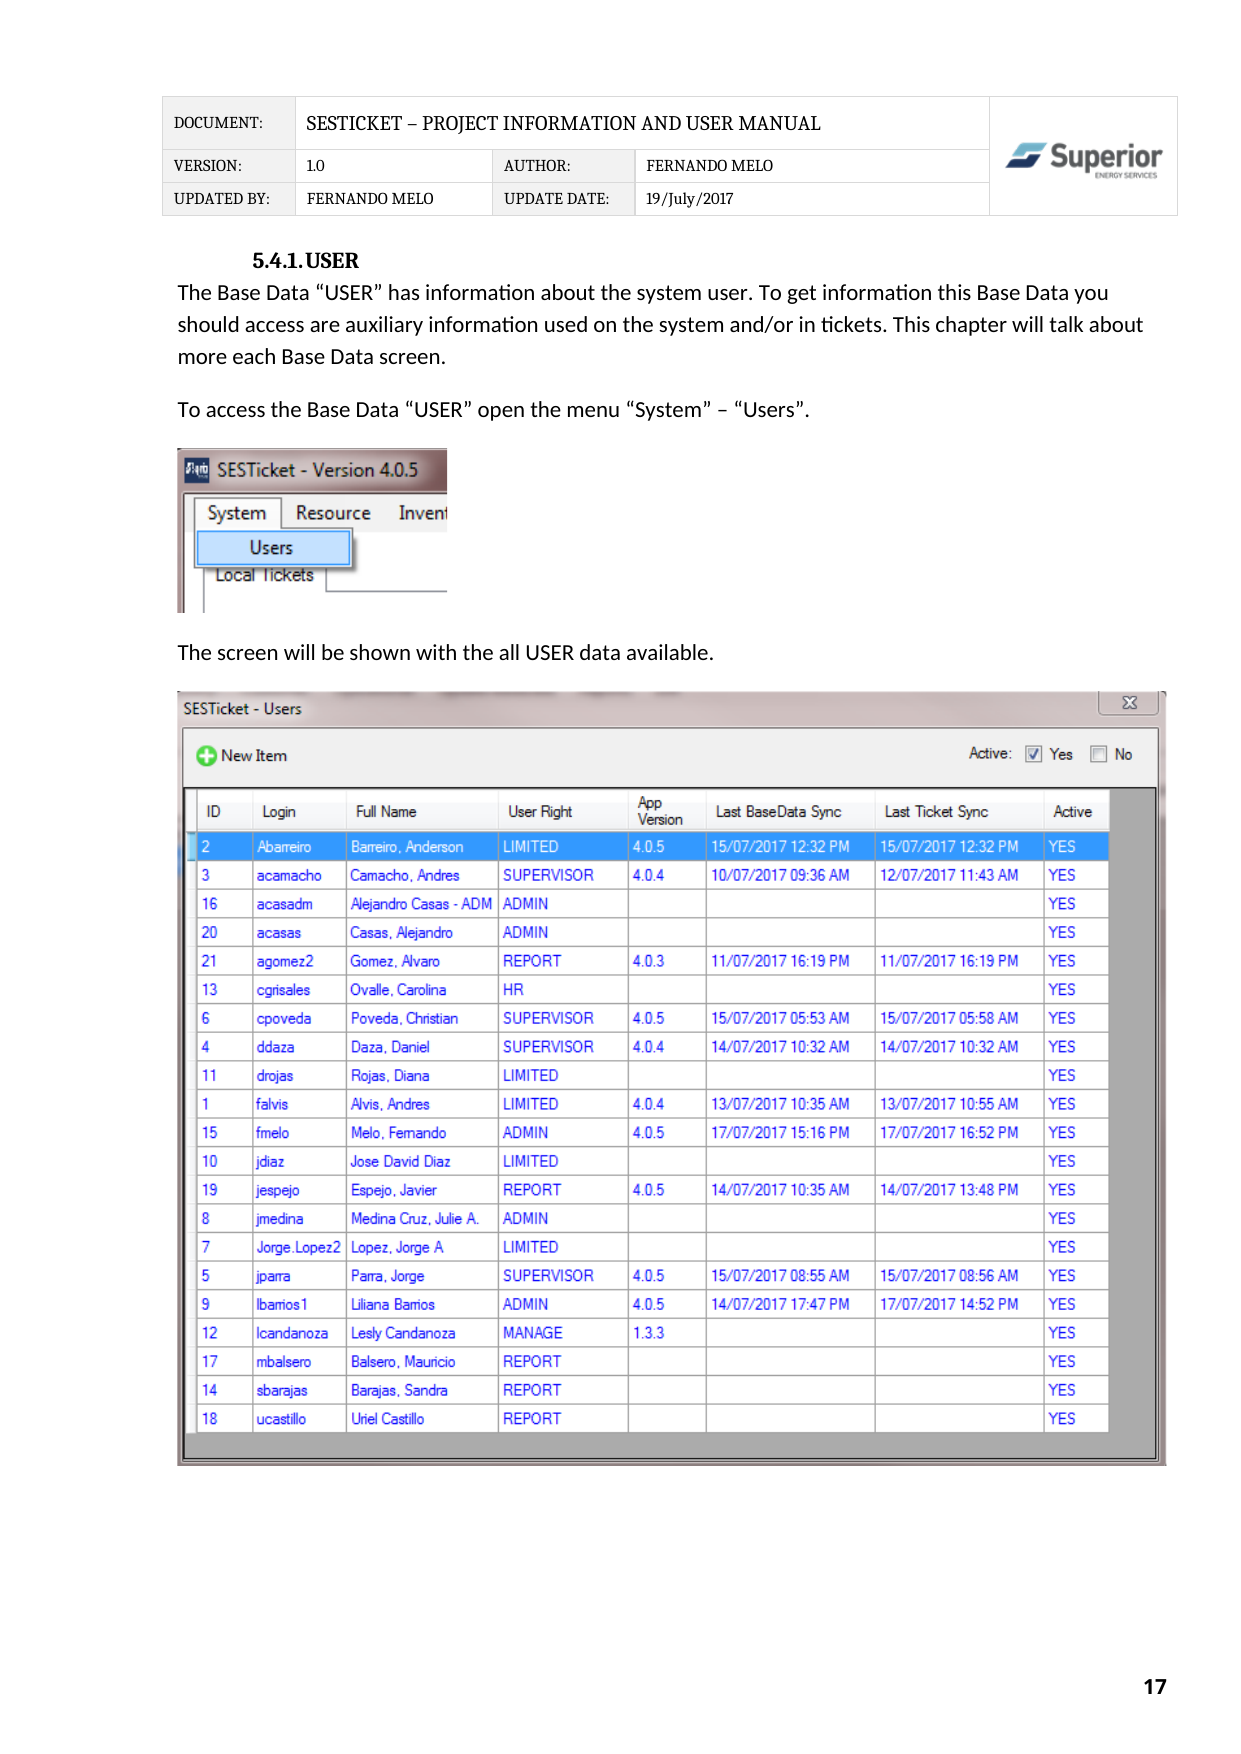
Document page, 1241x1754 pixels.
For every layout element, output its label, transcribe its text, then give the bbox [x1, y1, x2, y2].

picture [1000, 125, 1178, 188]
text The Base Data “USER” has information about the system user. To get information this Base Data you should access are auxiliary information used on the system and/or in tickets. This chapter will talk about more each Base Data screen. [177, 278, 1167, 370]
picture [177, 691, 1167, 1466]
picture [177, 448, 448, 613]
subtitle USER [252, 247, 1167, 274]
text To access the Base Data “USER” open the menu “System” – “Users”. [177, 395, 1167, 423]
text The screen will be shown with the all USER data available. [177, 638, 1167, 667]
